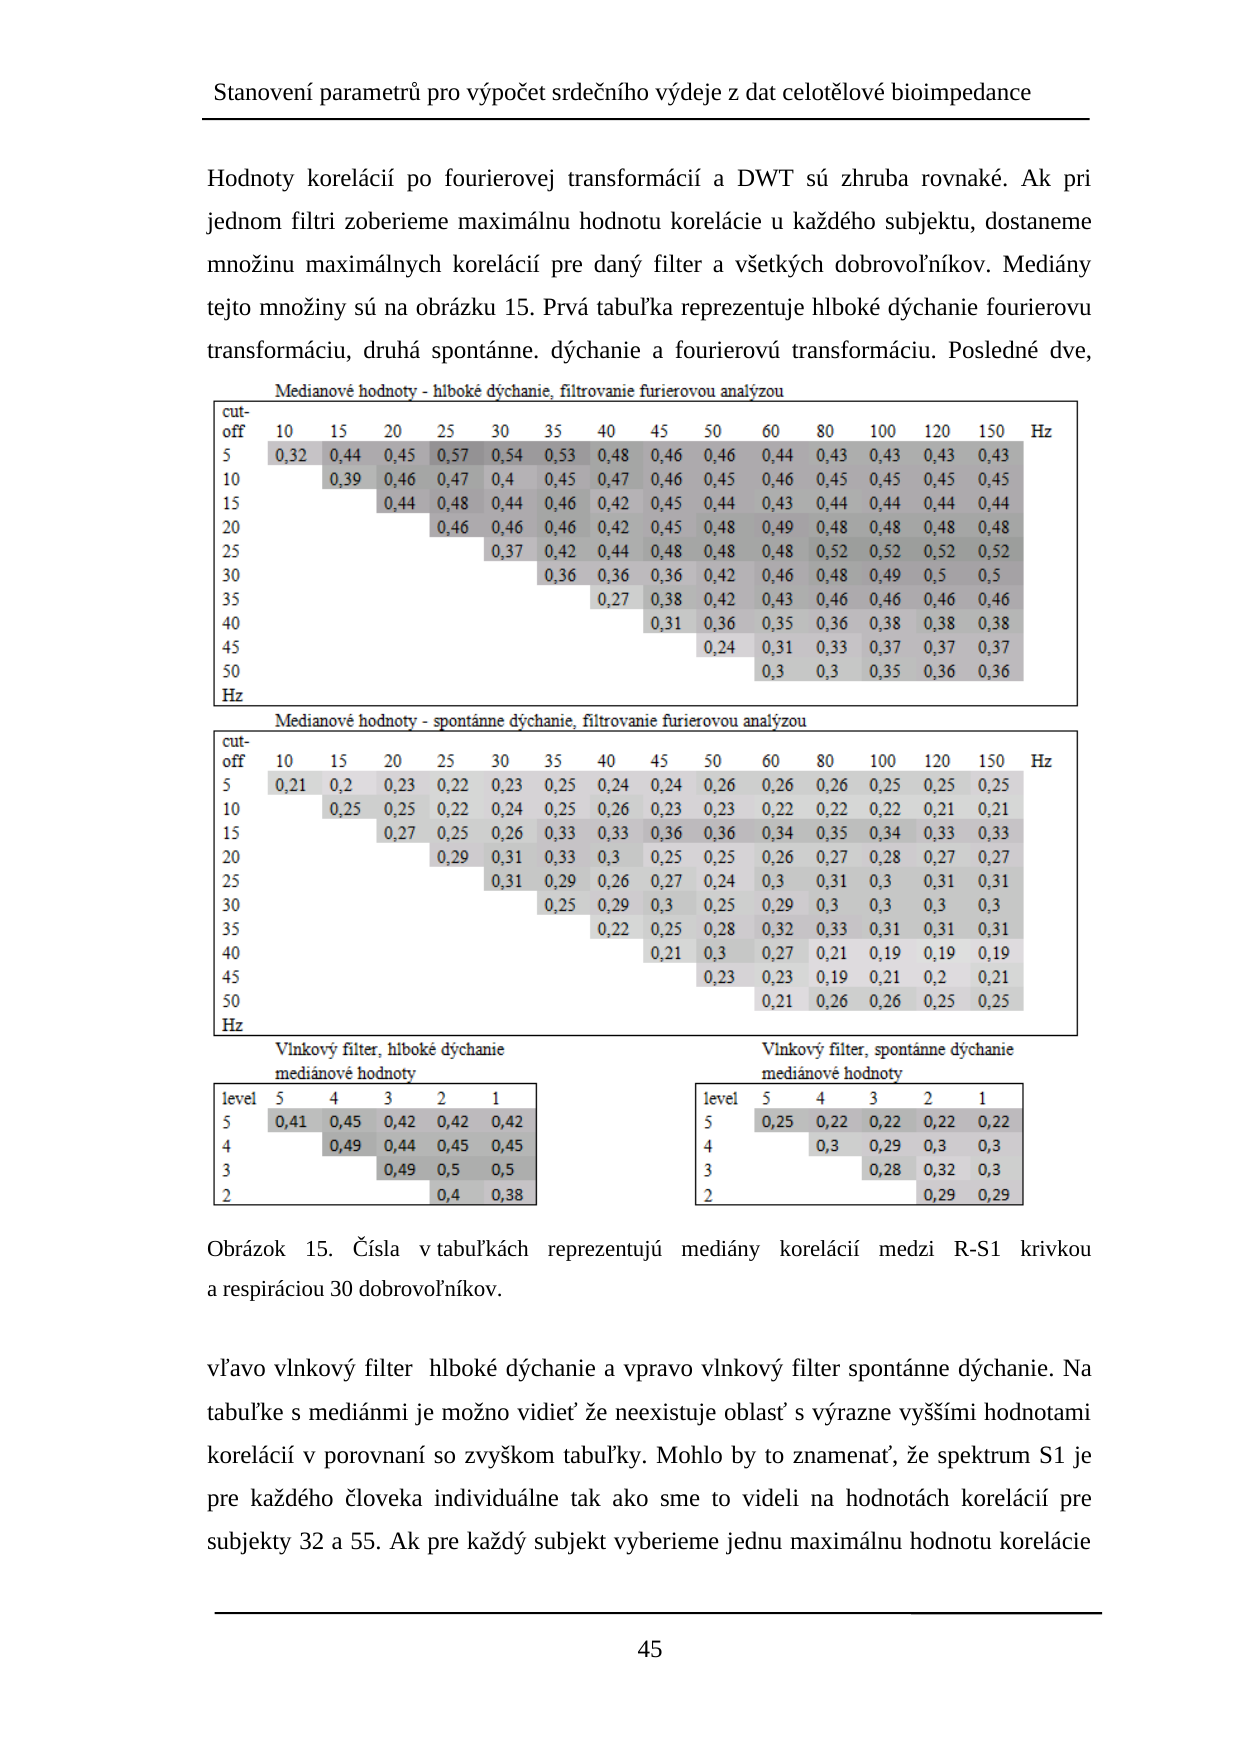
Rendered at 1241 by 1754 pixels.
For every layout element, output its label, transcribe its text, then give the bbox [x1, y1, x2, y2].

text dobrovoľníka číslo 32 a dobrovoľníka číslo 55 pri hlbokom dýchaní a filtrácií fourierovou transformáciou. V spodnej časti obrázku 14 sú tí istý dobrovoľníci takisto pri hlbokom dýchaní, ale filtrovaný pomocou DWT.V závislosti na hodnote korelácie je vyfarbené pozadie každého políčka stupňom šedej. Bielu farbu má korelácia s hodnotou 0. Čím je hodnota vyššia tým je aj farba tmavšia až hodnota 1 má čiernu farbu. Z takto označených korelácií je na prvý pohľad zrejmé, že pásma v ktorých S1 koreluje s respiráciou sú výrazne rozdielne subjekt od subjektu. Toto platí aj pre spontánne dýchanie. Korelácie sa pomerne málo líšia v jednom riadku, zato sa líšia výrazne medzi jednotlivými riadkami. To naznačuje, že dôležitejším parametrom bude stanovenie spodnej hranice filtru. Zaujímavé ja takisto rozdelenie pásma korelácií pri subjekte 32. Môžeme sa domnievať, že S1 má v tomto prípade spektrum rozdelené do dvoch oblastí. Hodnoty korelácií po fourierovej transformácií a DWT sú zhruba rovnaké. Ak pri jednom filtri zoberieme maximálnu hodnotu korelácie u každého subjektu, dostaneme množinu maximálnych korelácií pre daný filter a všetkých dobrovoľníkov. Mediány tejto množiny sú na obrázku 15. Prvá tabuľka reprezentuje hlboké dýchanie fourierovu transformáciu, druhá spontánne. dýchanie a fourierovú transformáciu. Posledné dve, Obrázok 15. Čísla v tabuľkách reprezentujú mediány korelácií medzi R-S1 krivkou a respiráciou 30 dobrovoľníkov. [207, 163, 1092, 378]
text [207, 1353, 1092, 1555]
picture [206, 378, 1092, 1222]
